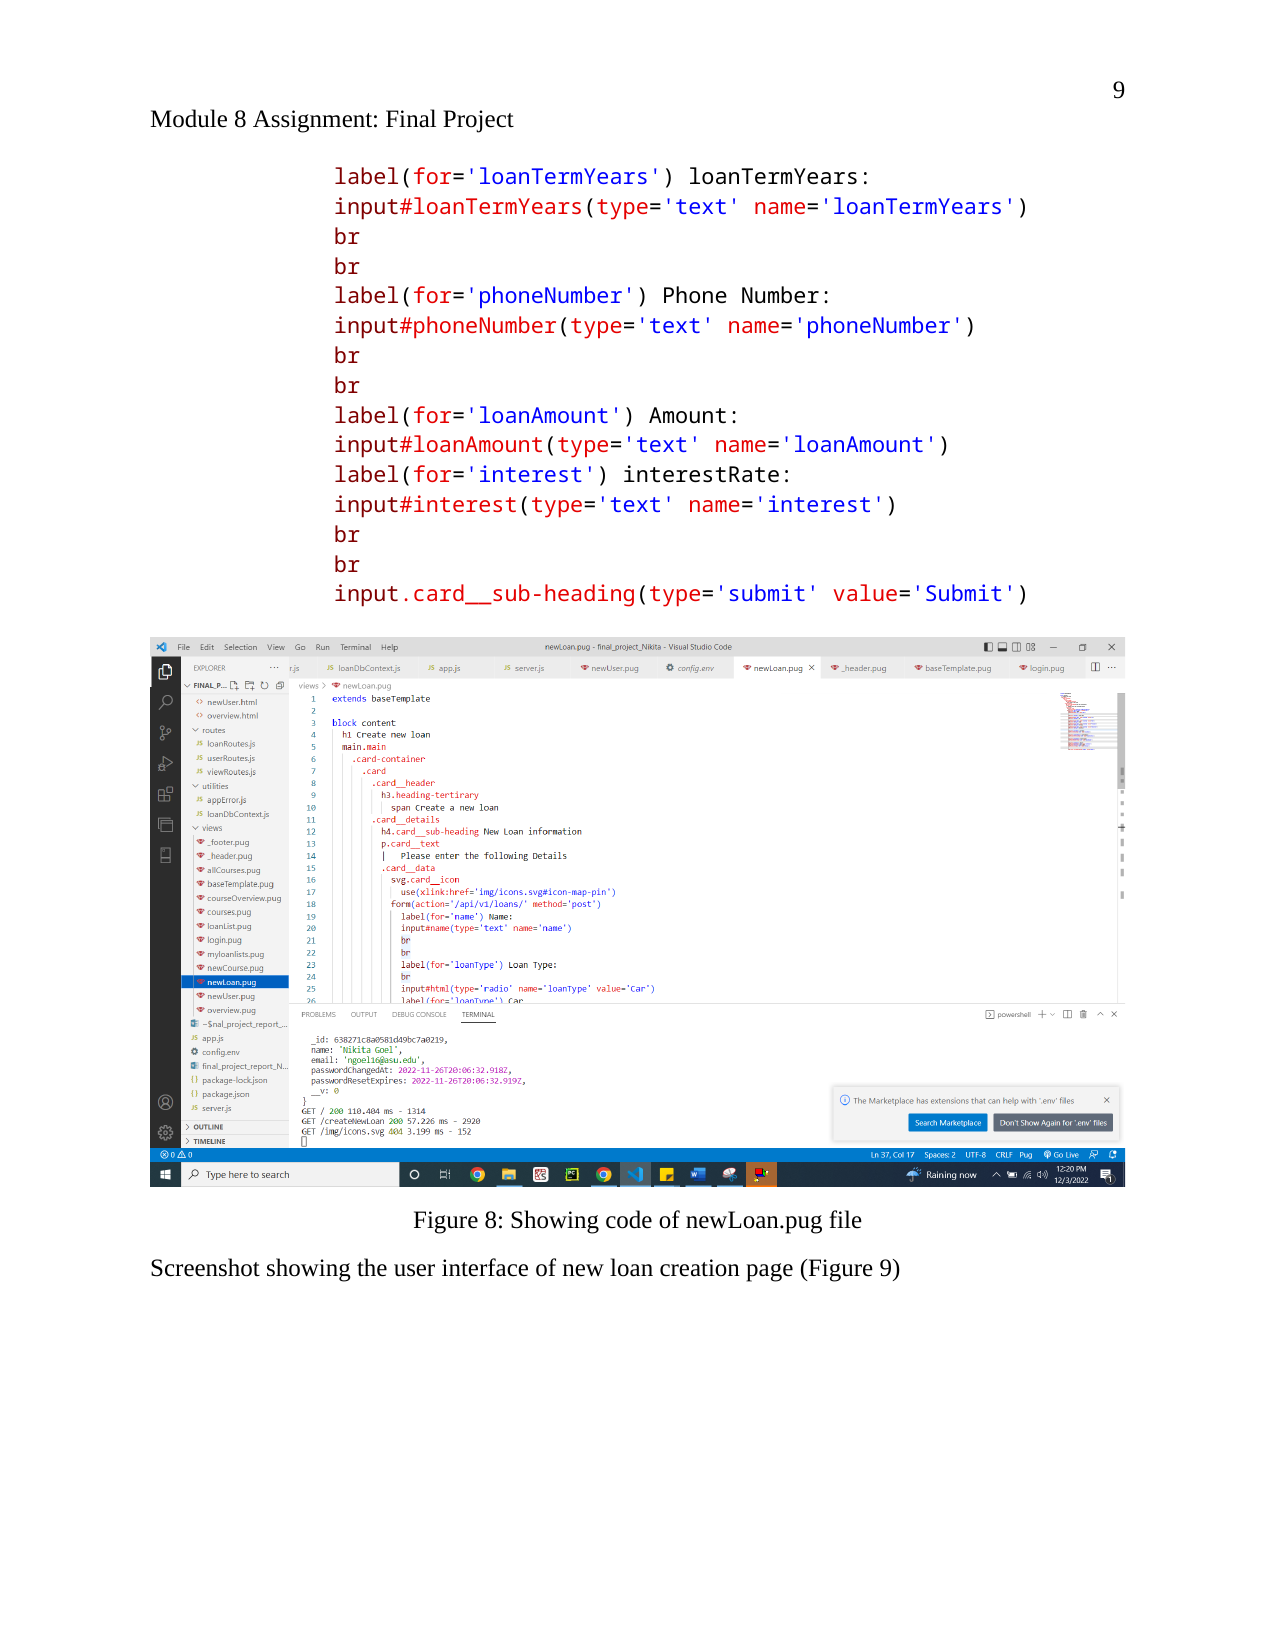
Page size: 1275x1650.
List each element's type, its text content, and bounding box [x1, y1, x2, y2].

text input.card__sub-heading(type='submit' value='Submit') [150, 578, 1125, 608]
text input#phoneNumber(type='text' name='phoneNumber') [150, 310, 1125, 340]
text label(for='loanAmount') Amount: [150, 399, 1125, 429]
text input#loanTermYears(type='text' name='loanTermYears') [150, 191, 1125, 221]
text Figure 8: Showing code of newLoan.pug file [150, 1205, 1125, 1234]
text br [150, 251, 1125, 280]
picture [150, 637, 1125, 1187]
text label(for='interest') interestRate: [150, 459, 1125, 489]
text input#loanAmount(type='text' name='loanAmount') [150, 429, 1125, 459]
text Screenshot showing the user interface of new loan creation page (Figure 9) [150, 1253, 1125, 1282]
text input#interest(type='text' name='interest') [150, 489, 1125, 519]
text br [150, 221, 1125, 251]
text label(for='phoneNumber') Phone Number: [150, 280, 1125, 310]
text br [150, 370, 1125, 399]
text label(for='loanTermYears') loanTermYears: [150, 161, 1125, 191]
text br [150, 548, 1125, 578]
text br [150, 340, 1125, 370]
text br [150, 519, 1125, 548]
